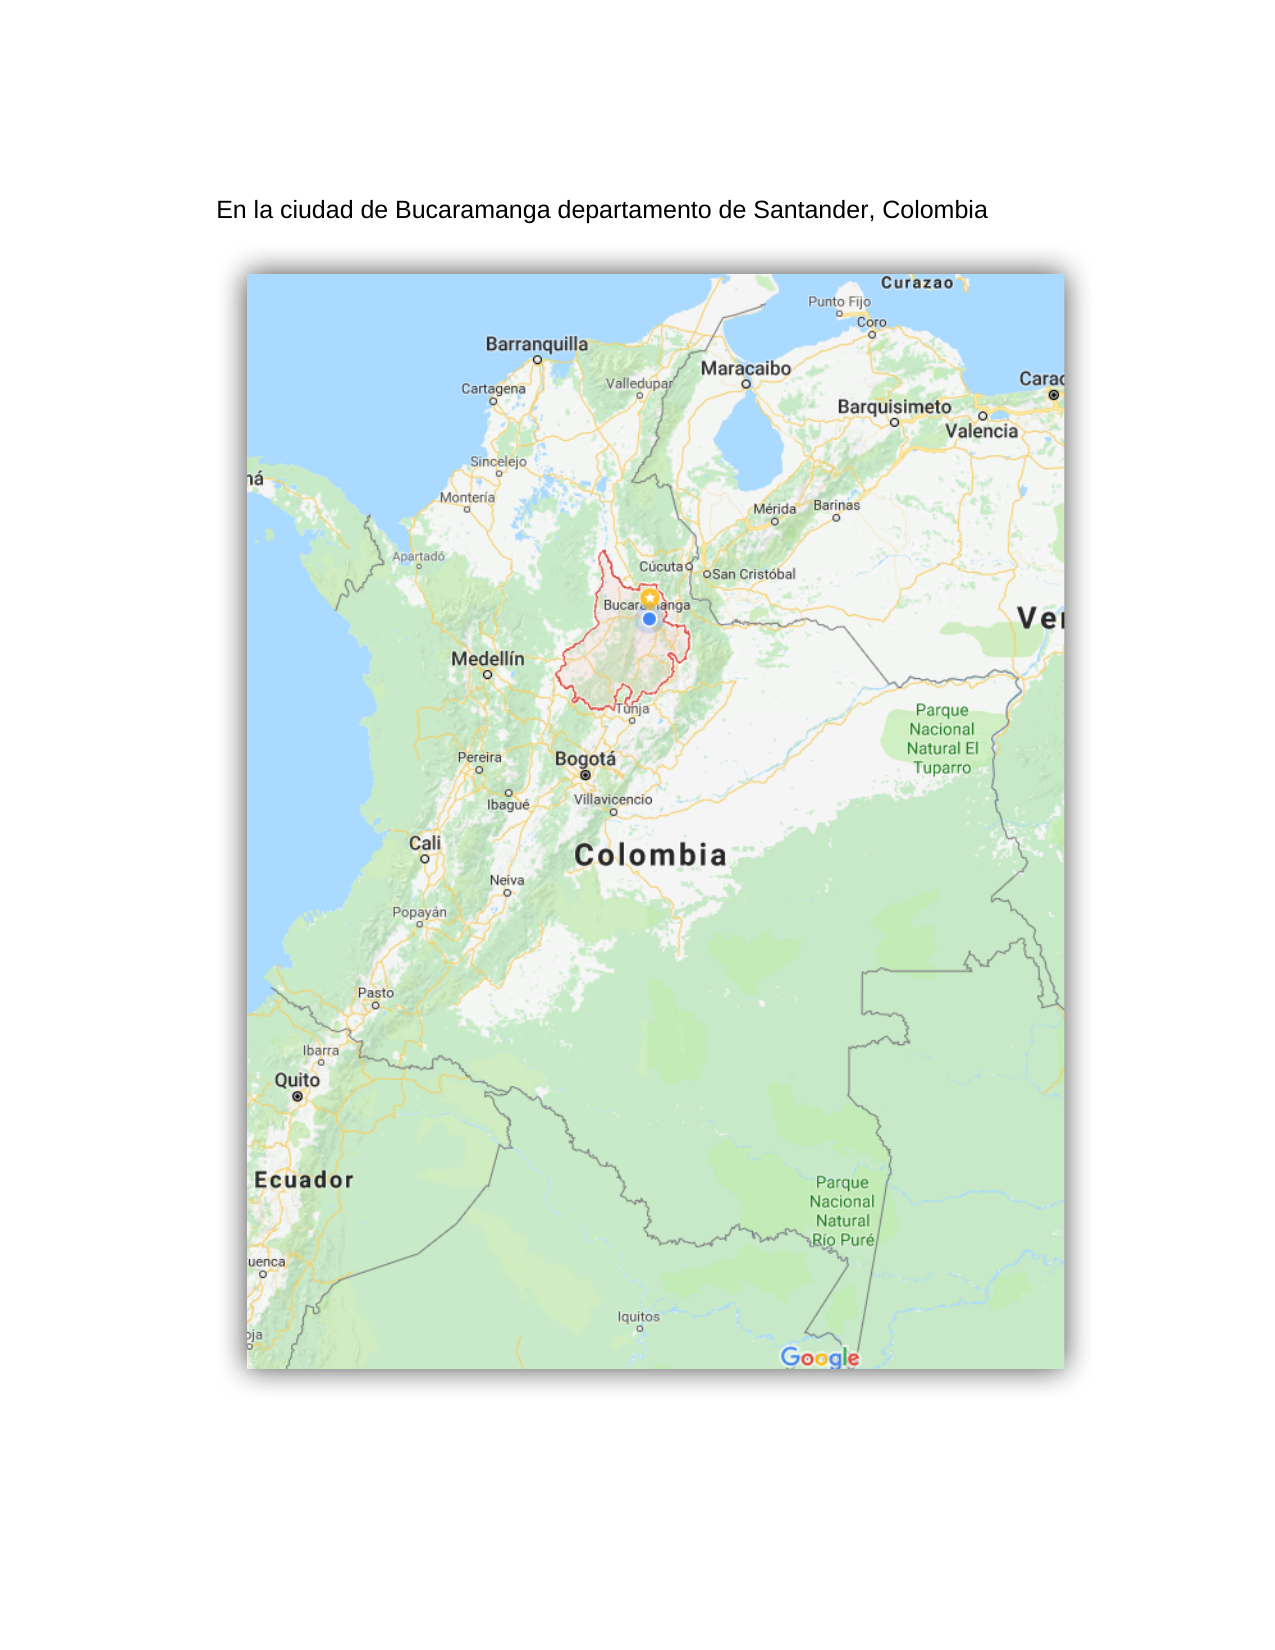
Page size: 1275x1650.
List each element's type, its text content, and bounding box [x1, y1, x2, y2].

picture [247, 274, 1065, 1369]
text En la ciudad de Bucaramanga departamento de Santander, Colombia [216, 195, 1098, 224]
